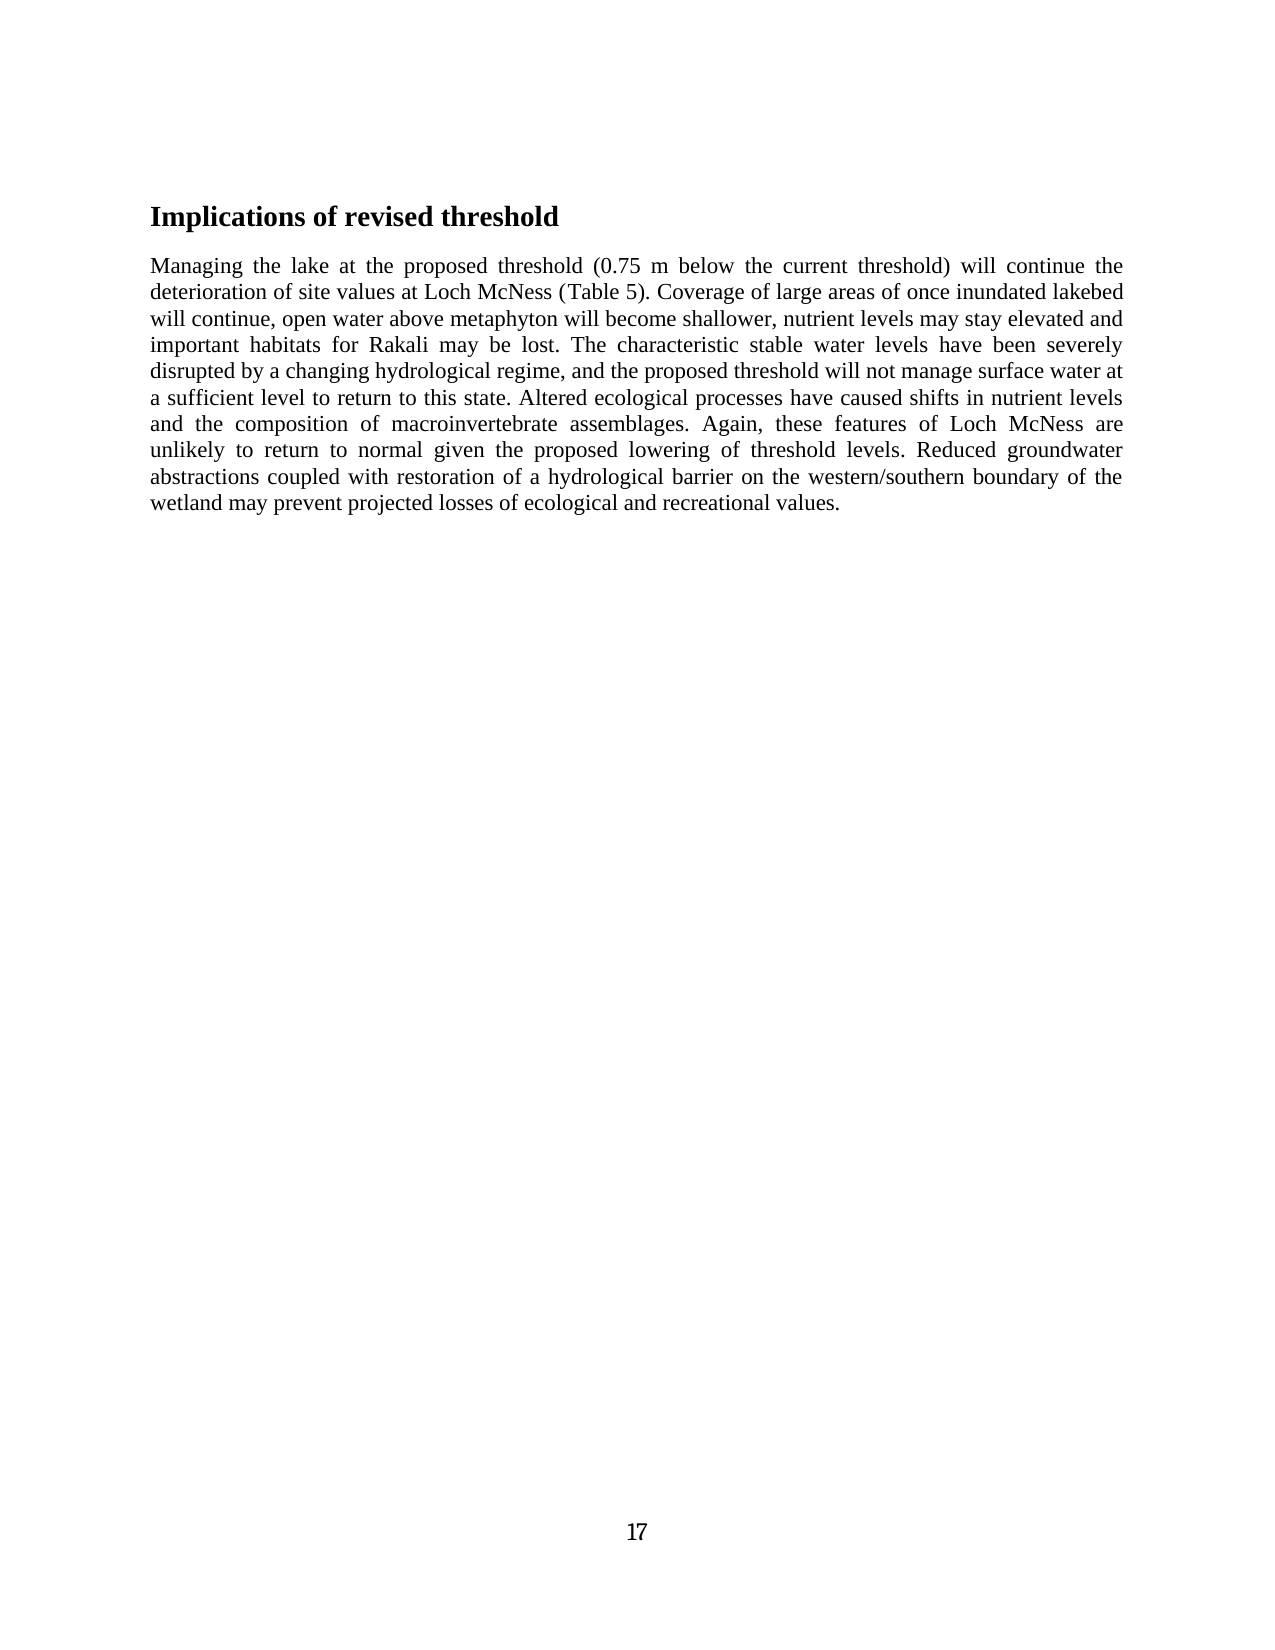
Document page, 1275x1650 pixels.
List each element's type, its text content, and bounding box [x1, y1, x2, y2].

text Managing the lake at the proposed threshold (0.75 m below the current threshold) will continue the deterioration of site values at Loch McNess (Table 5). Coverage of large areas of once inundated lakebed will continue, open water above metaphyton will become shallower, nutrient levels may stay elevated and important habitats for Rakali may be lost. The characteristic stable water levels have been severely disrupted by a changing hydrological regime, and the proposed threshold will not manage surface water at a sufficient level to return to this state. Altered ecological processes have caused shifts in nutrient levels and the composition of macroinvertebrate assemblages. Again, these features of Loch McNess are unlikely to return to normal given the proposed lowering of threshold levels. Reduced groundwater abstractions coupled with restoration of a hydrological barrier on the western/southern boundary of the wetland may prevent projected losses of ecological and recreational values. [150, 252, 1125, 515]
subtitle Implications of revised threshold [150, 199, 1125, 233]
